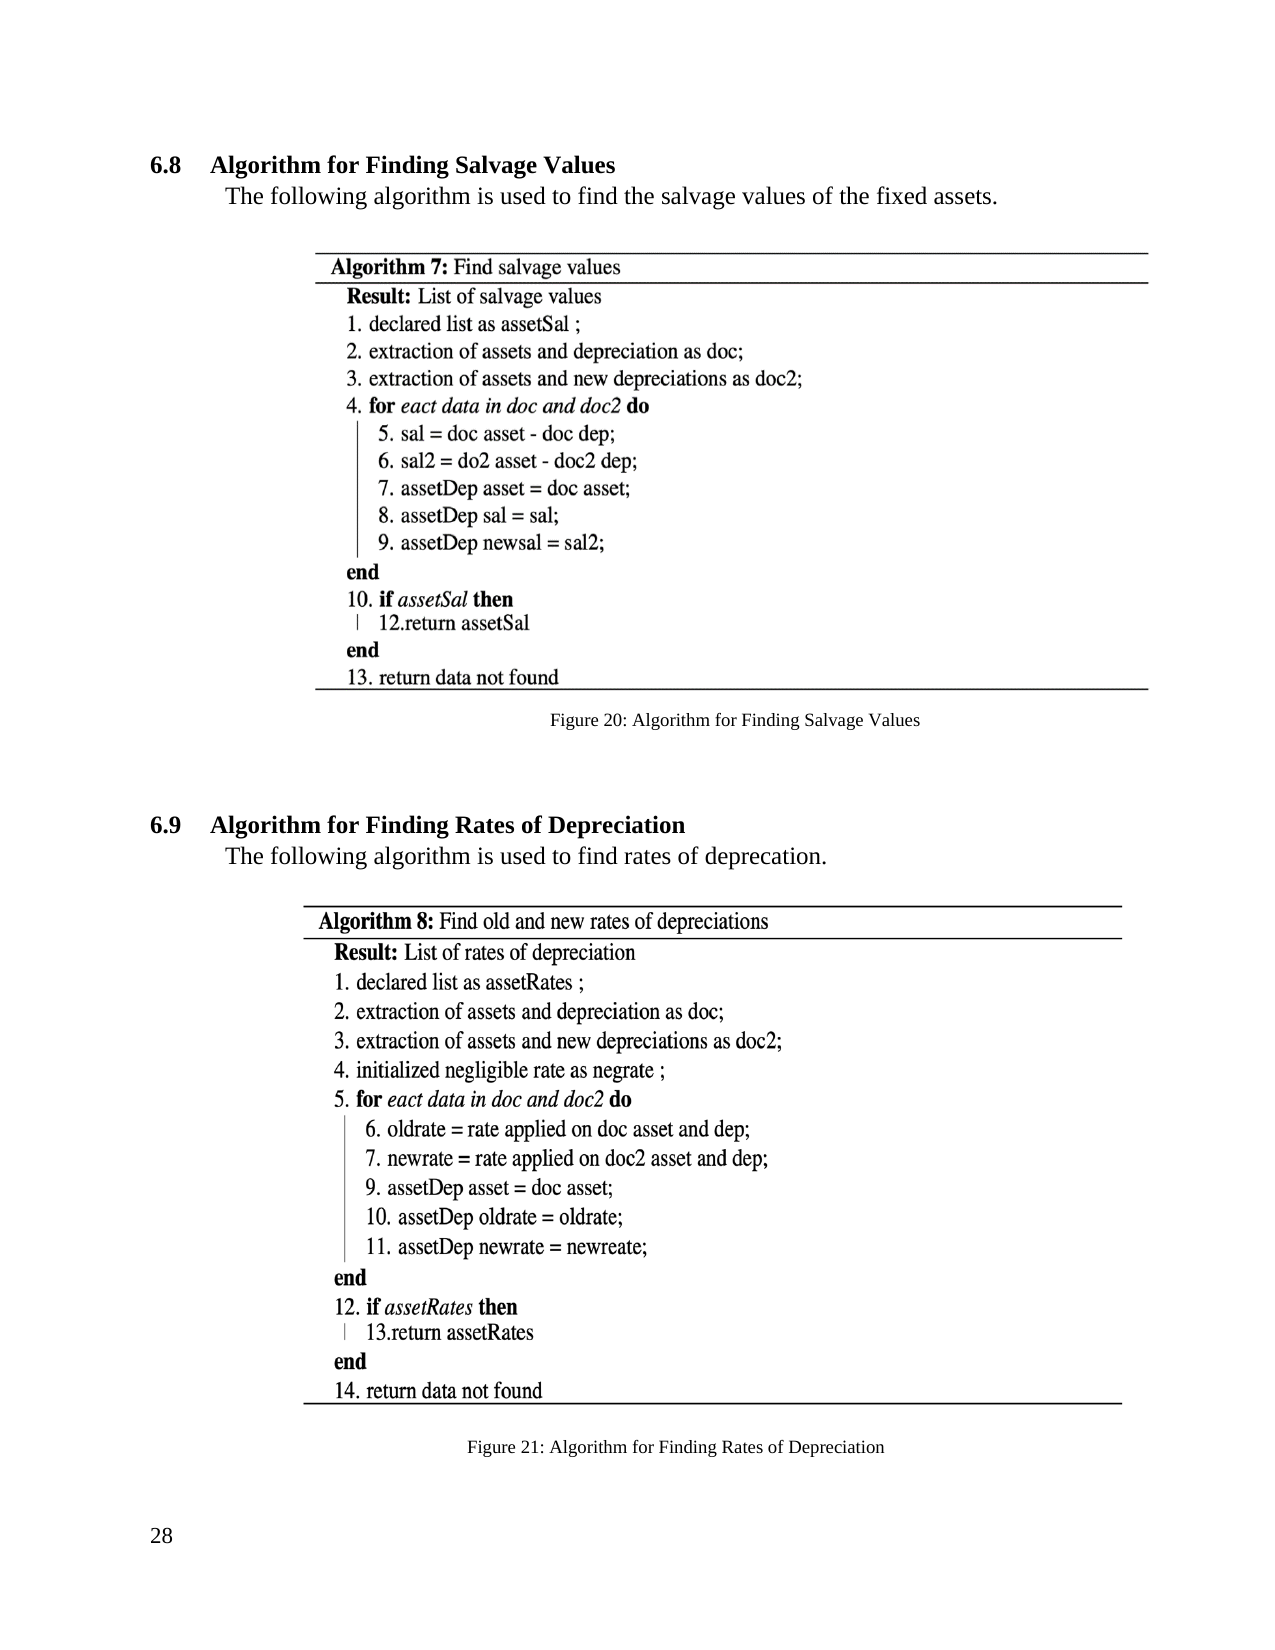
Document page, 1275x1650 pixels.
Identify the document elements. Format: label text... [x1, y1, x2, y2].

picture [297, 897, 1138, 1415]
text The following algorithm is used to find the salvage values of the fixed assets. [150, 181, 1075, 210]
text The following algorithm is used to find rates of deprecation. [150, 841, 1075, 870]
subtitle Algorithm for Finding Rates of Depreciation [150, 810, 1125, 839]
subtitle Algorithm for Finding Salvage Values [150, 150, 1125, 179]
picture [307, 245, 1163, 700]
